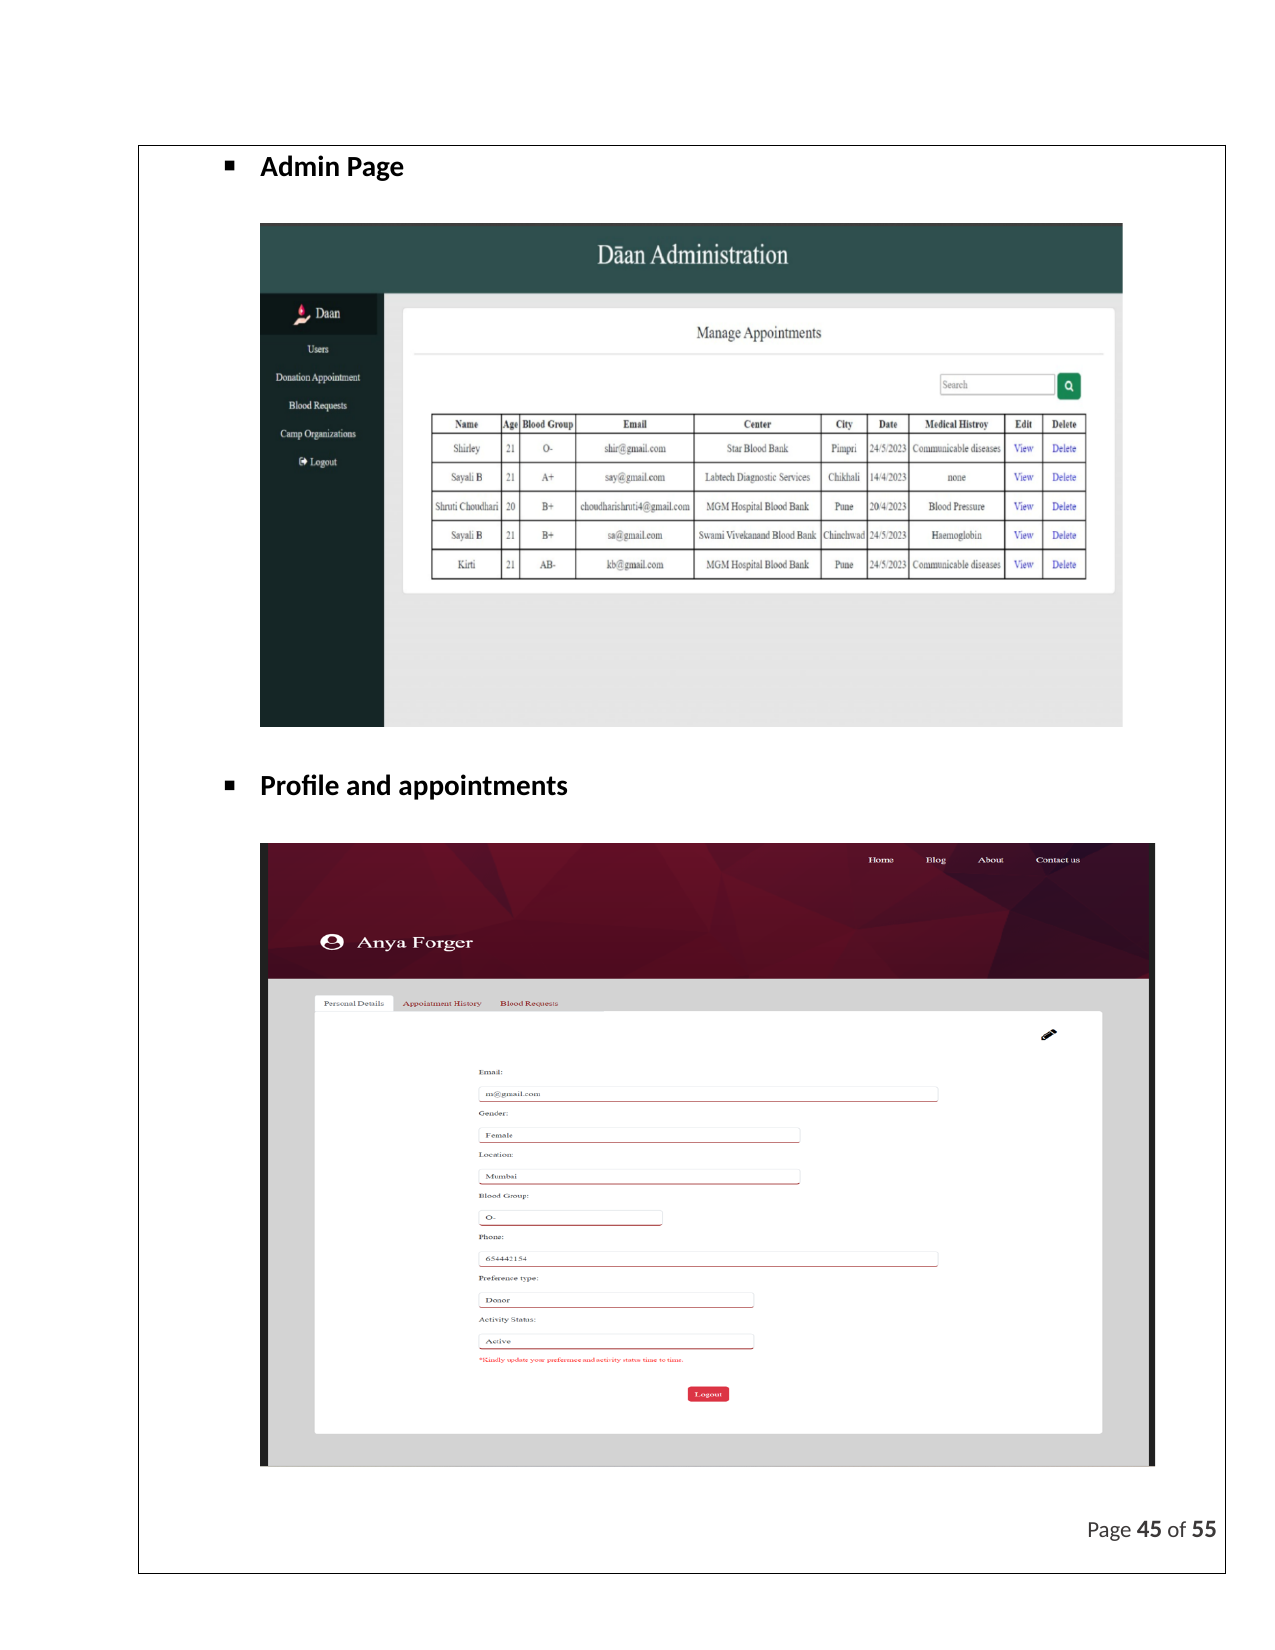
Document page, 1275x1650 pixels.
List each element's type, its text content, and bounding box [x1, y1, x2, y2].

picture [260, 223, 1123, 727]
list Profile and appointments [223, 767, 1217, 803]
list Admin Page [223, 148, 1217, 183]
picture [260, 843, 1156, 1467]
